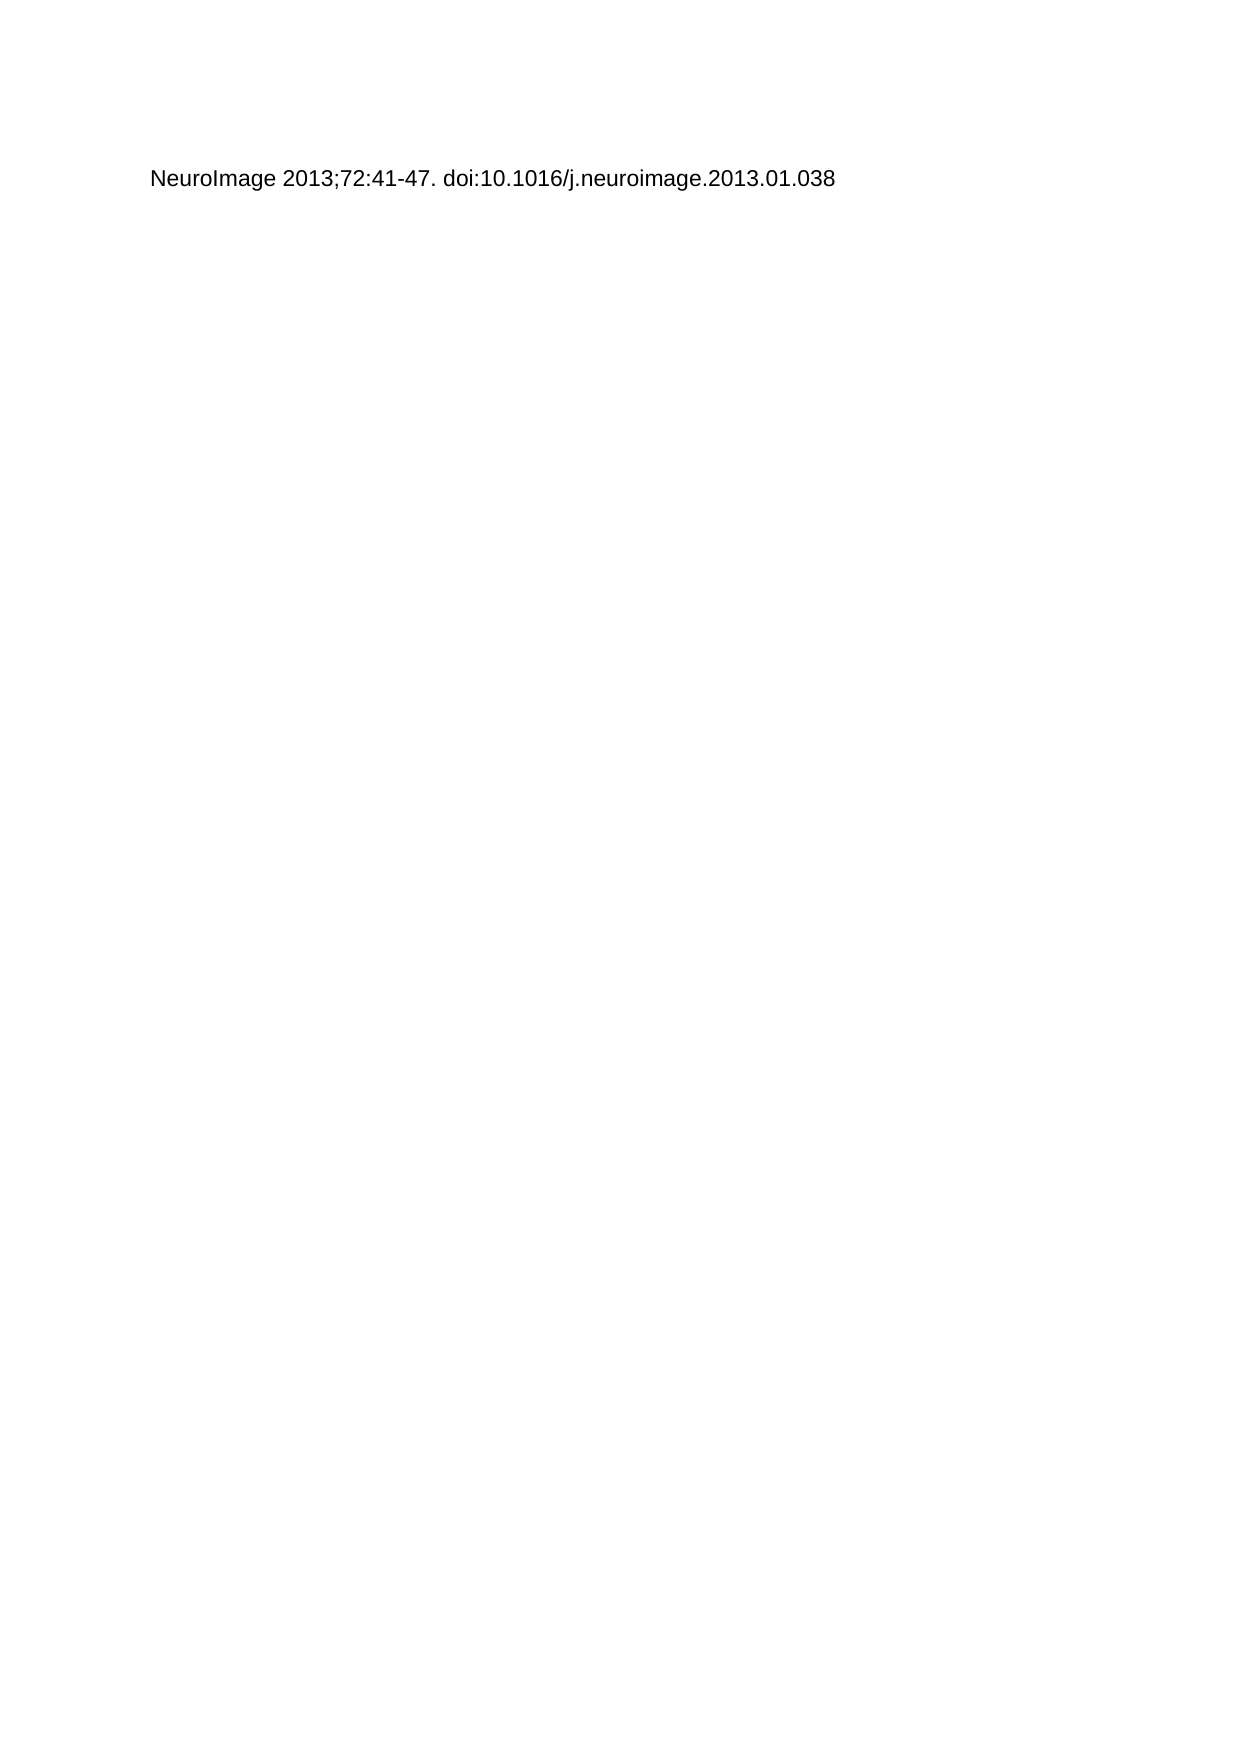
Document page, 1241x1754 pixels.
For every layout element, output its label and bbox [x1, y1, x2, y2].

text [150, 162, 1090, 194]
